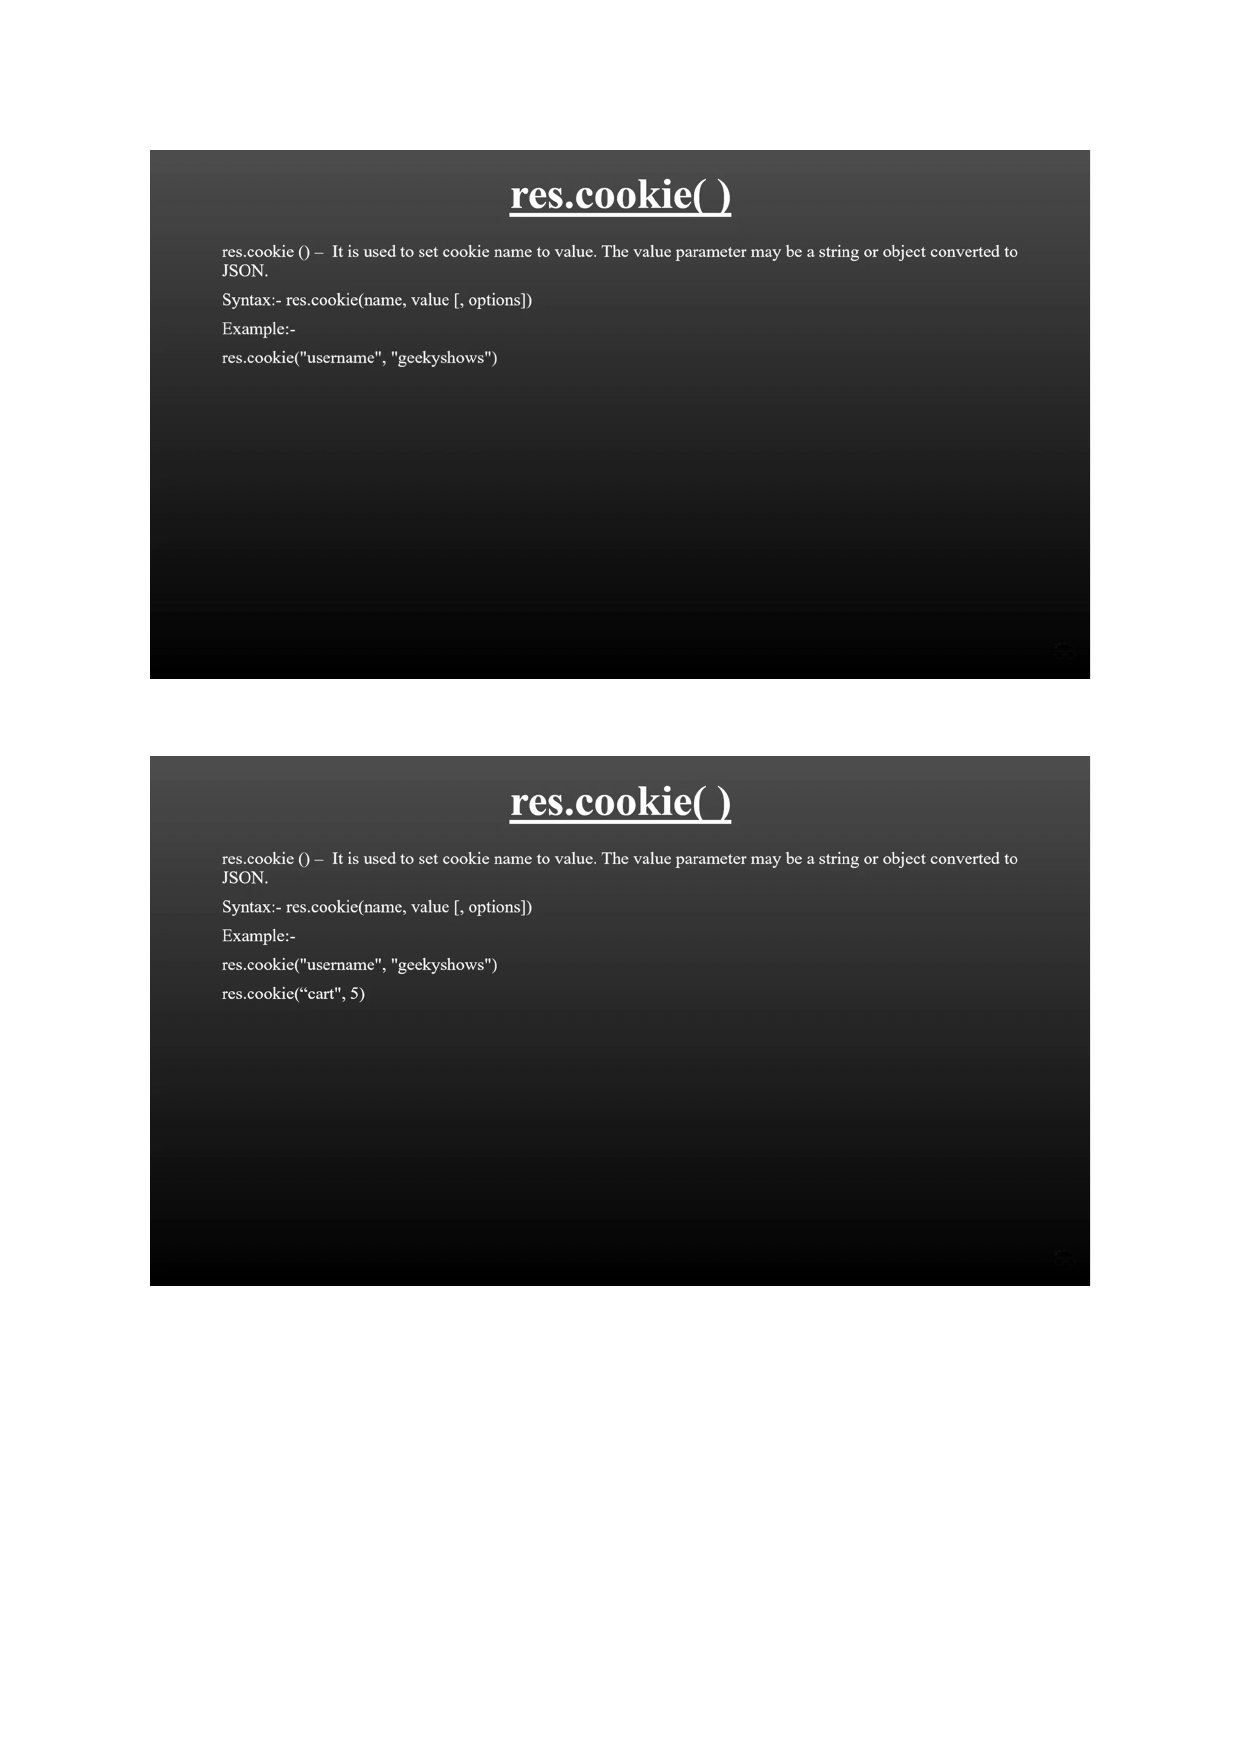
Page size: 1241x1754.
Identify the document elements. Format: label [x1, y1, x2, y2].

picture [150, 150, 1091, 679]
picture [150, 756, 1091, 1286]
